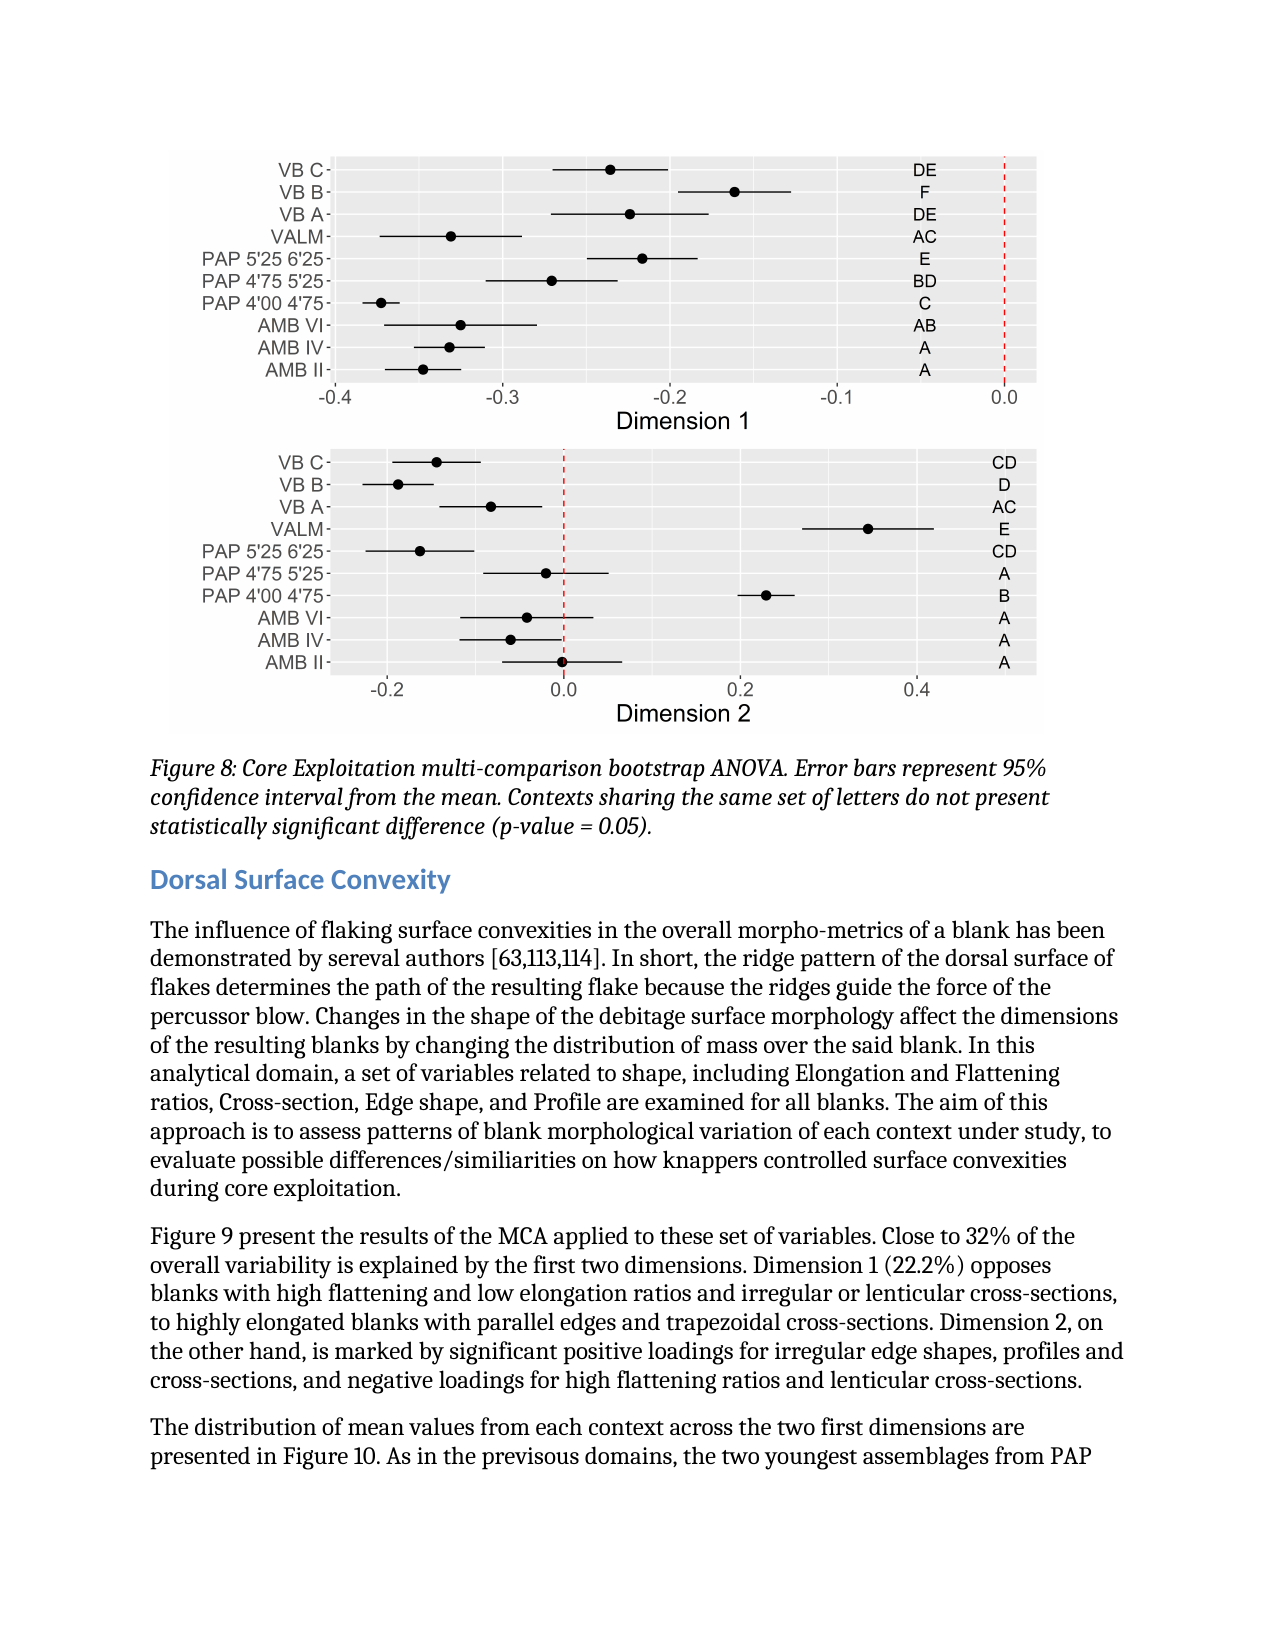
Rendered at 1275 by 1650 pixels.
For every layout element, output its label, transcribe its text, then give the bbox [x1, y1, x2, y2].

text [150, 1413, 1125, 1471]
subtitle Dorsal Surface Convexity [150, 861, 1125, 897]
text The influence of flaking surface convexities in the overall morpho-metrics of a blank has been demonstrated by sereval authors [63,113,114]. In short, the ridge pattern of the dorsal surface of flakes determines the path of the resulting flake because the ridges guide the force of the percussor blow. Changes in the shape of the debitage surface morphology affect the dimensions of the resulting blanks by changing the distribution of mass over the said blank. In this analytical domain, a set of variables related to shape, including Elongation and Flattening ratios, Cross-section, Edge shape, and Profile are examined for all blanks. The aim of this approach is to assess patterns of blank morphological variation of each context under study, to evaluate possible differences/similiarities on how knappers controlled surface convexities during core exploitation. [150, 916, 1125, 1203]
text Figure 9 present the results of the MCA applied to these set of variables. Close to 32% of the overall variability is explained by the first two dimensions. Dimension 1 (22.2%) opposes blanks with high flattening and low elongation ratios and irregular or lenticular cross-sections, to highly elongated blanks with parallel edges and trapezoidal cross-sections. Dimension 2, on the other hand, is marked by significant positive loadings for irregular edge shapes, profiles and cross-sections, and negative loadings for high flattening ratios and lenticular cross-sections. [150, 1222, 1125, 1394]
picture [168, 150, 1044, 734]
text Figure 8: Core Exploitation multi-comparison bootstrap ANOVA. Error bars represent 95% confidence interval from the mean. Contexts sharing the same set of letters do not present statistically significant difference (p-value = 0.05). [150, 754, 1125, 840]
